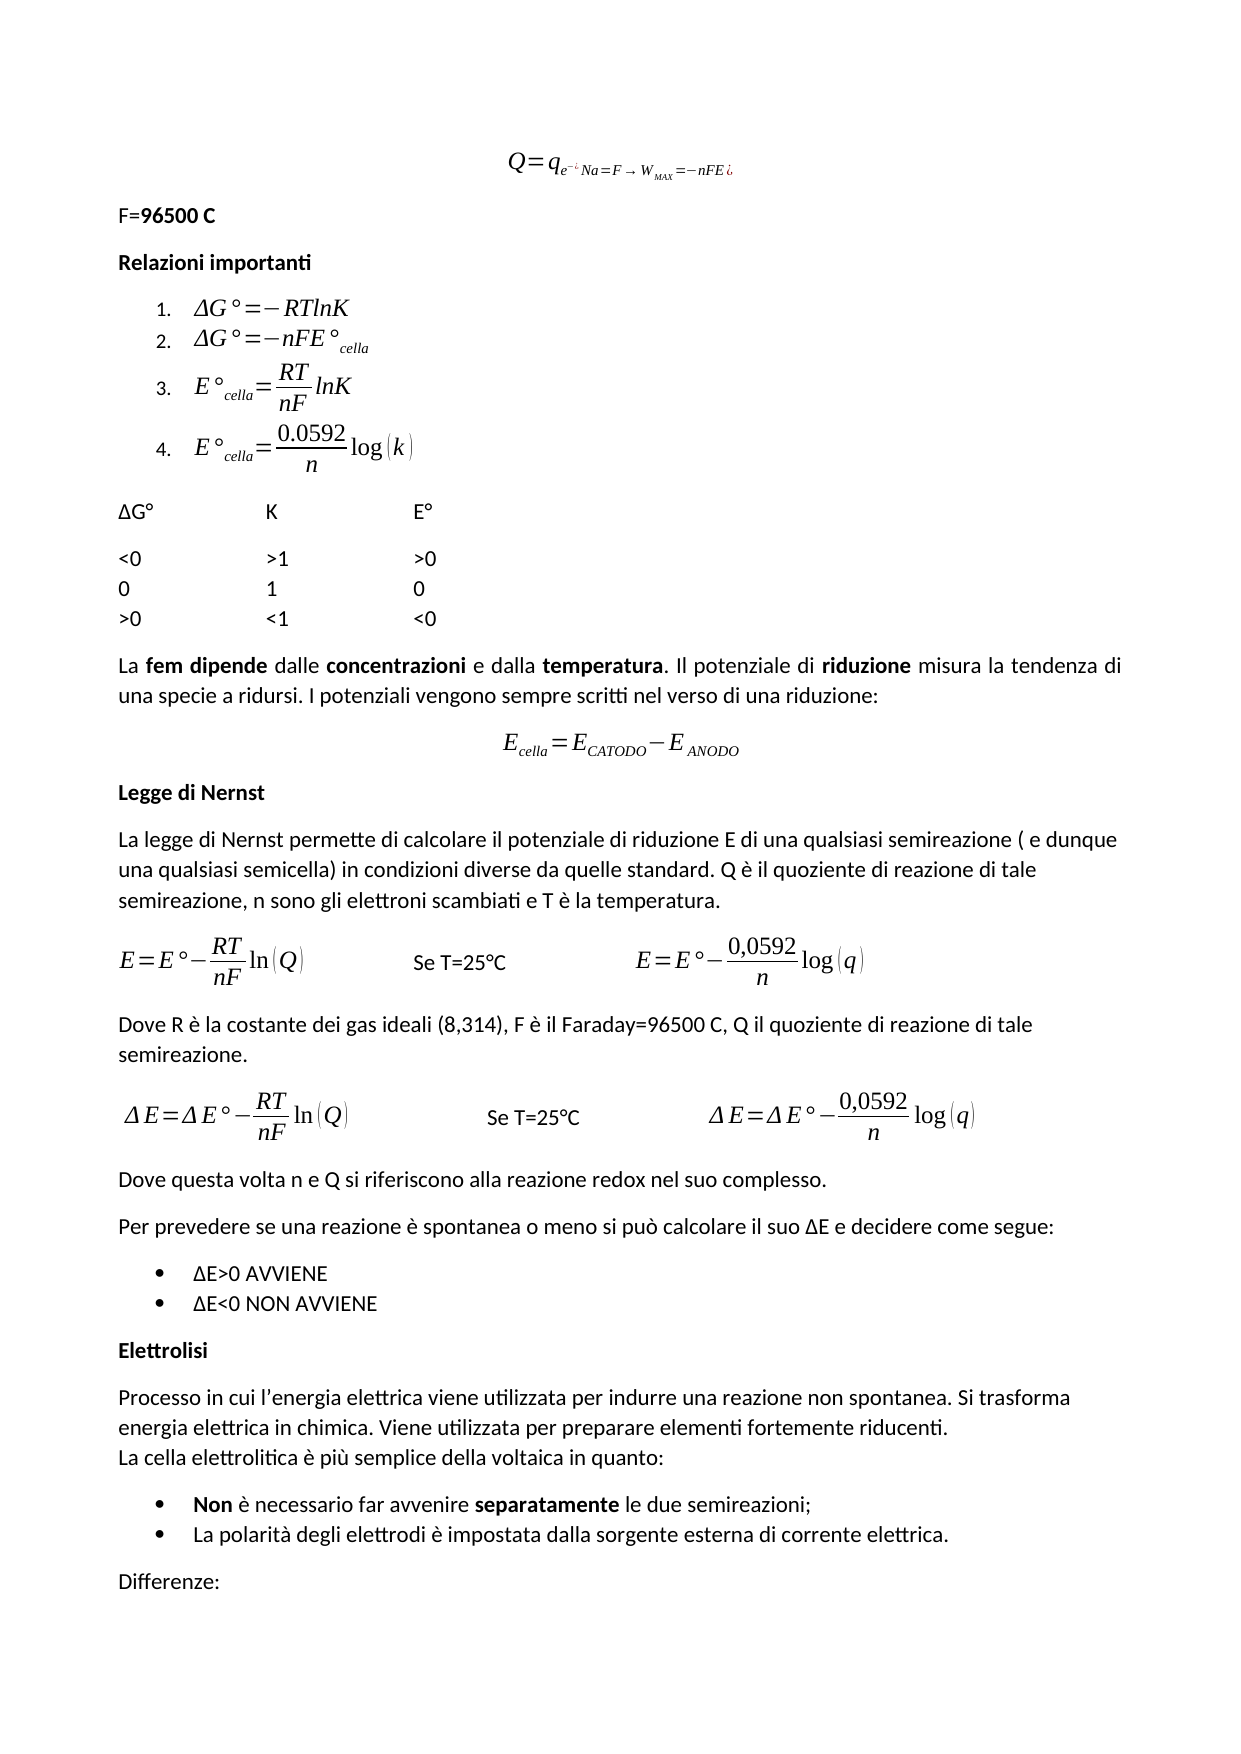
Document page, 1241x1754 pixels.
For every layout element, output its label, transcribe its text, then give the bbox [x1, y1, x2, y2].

text Differenze: [118, 1567, 1122, 1595]
list La polarità degli elettrodi è impostata dalla sorgente esterna di corrente elettrica. [156, 1521, 1122, 1548]
text Dove questa volta n e Q si riferiscono alla reazione redox nel suo complesso. [118, 1165, 1122, 1193]
text <0 >1 >0 0 1 0 >0 <1 <0 [118, 544, 1122, 632]
text ΔG° K E° [118, 497, 1122, 525]
text Per prevedere se una reazione è spontanea o meno si può calcolare il suo ΔE e decidere come segue: [118, 1212, 1122, 1240]
list ΔE>0 AVVIENE [156, 1259, 1122, 1287]
text Elettrolisi [118, 1336, 1122, 1364]
list Non è necessario far avvenire separatamente le due semireazioni; [156, 1490, 1122, 1518]
text Se T=25°C [118, 933, 1122, 992]
text La legge di Nernst permette di calcolare il potenziale di riduzione E di una qualsiasi semireazione ( e dunque una qualsiasi semicella) in condizioni diverse da quelle standard. Q è il quoziente di reazione di tale semireazione, n sono gli elettroni scambiati e T è la temperatura. [118, 825, 1122, 914]
text Se T=25°C [118, 1087, 1122, 1146]
text Relazioni importanti [118, 248, 1122, 276]
text Legge di Nernst [118, 778, 1122, 806]
list ΔE<0 NON AVVIENE [156, 1289, 1122, 1317]
text La fem dipende dalle concentrazioni e dalla temperatura. Il potenziale di riduzione misura la tendenza di una specie a ridursi. I potenziali vengono sempre scritti nel verso di una riduzione: [118, 651, 1122, 709]
text F=96500 C [118, 201, 1122, 229]
text Dove R è la costante dei gas ideali (8,314), F è il Faraday=96500 C, Q il quoziente di reazione di tale semireazione. [118, 1010, 1122, 1069]
text Processo in cui l’energia elettrica viene utilizzata per indurre una reazione non spontanea. Si trasforma energia elettrica in chimica. Viene utilizzata per preparare elementi fortemente riducenti. La cella elettrolitica è più semplice della voltaica in quanto: [118, 1383, 1122, 1471]
